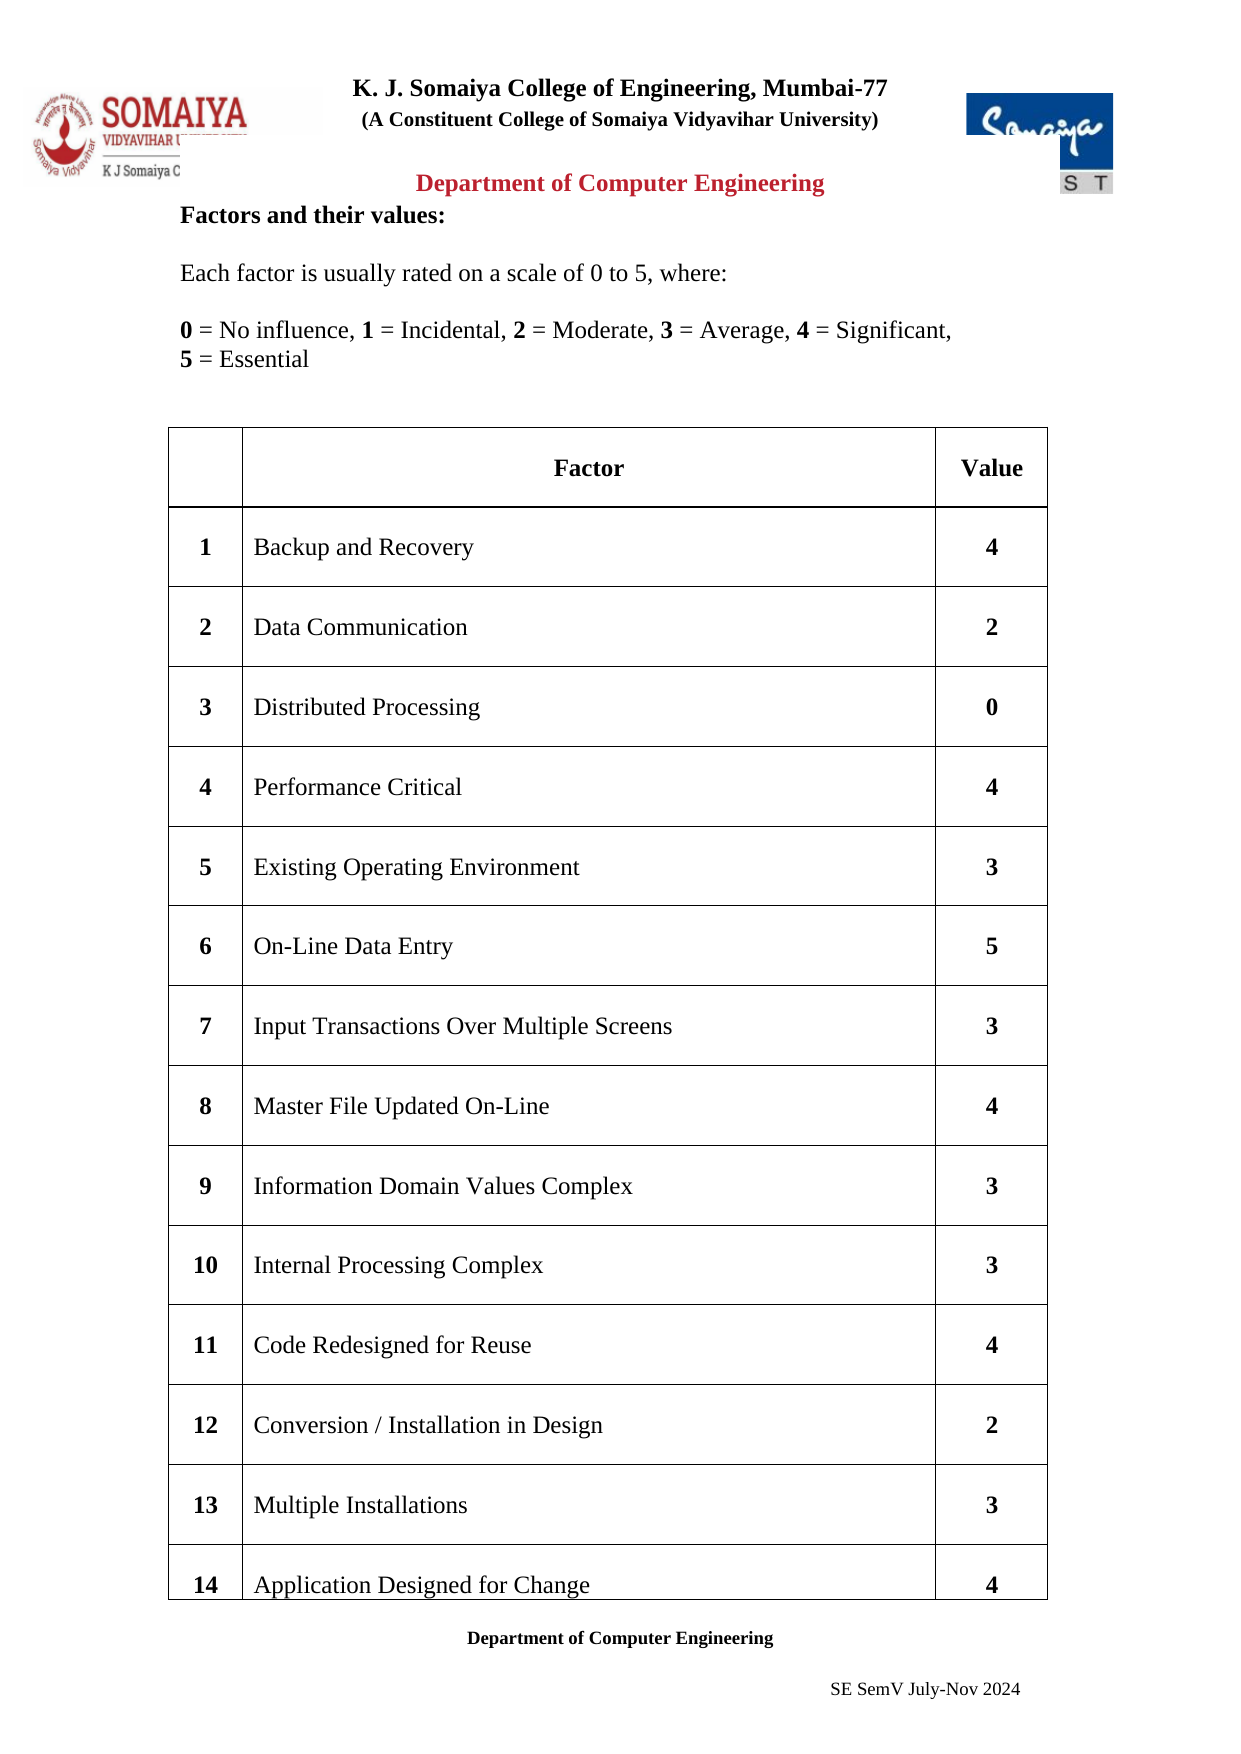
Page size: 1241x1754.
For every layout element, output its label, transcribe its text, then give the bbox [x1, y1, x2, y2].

table_cell Distributed Processing [243, 667, 935, 746]
table_cell 2 [936, 587, 1047, 666]
table_cell Multiple Installations [243, 1465, 935, 1544]
picture [22, 87, 323, 187]
table_cell 3 [936, 986, 1047, 1065]
table_cell 2 [169, 587, 242, 666]
table_cell 14 [169, 1545, 242, 1598]
table_cell 4 [936, 1545, 1047, 1598]
table_cell 10 [169, 1226, 242, 1304]
text 5 = Essential [180, 344, 1060, 373]
table_cell Data Communication [243, 587, 935, 666]
table_cell 4 [936, 1066, 1047, 1145]
table_cell 6 [169, 906, 242, 985]
table_cell 5 [936, 906, 1047, 985]
table_cell 11 [169, 1305, 242, 1384]
table_cell Existing Operating Environment [243, 827, 935, 905]
table_cell 3 [936, 827, 1047, 905]
table_cell Internal Processing Complex [243, 1226, 935, 1304]
table_cell 8 [169, 1066, 242, 1145]
table_cell Performance Critical [243, 747, 935, 826]
table_cell Code Redesigned for Reuse [243, 1305, 935, 1384]
table_cell 7 [169, 986, 242, 1065]
table_cell 2 [936, 1385, 1047, 1464]
table_cell 13 [169, 1465, 242, 1544]
table_cell 0 [936, 667, 1047, 746]
table_cell 5 [169, 827, 242, 905]
table_cell Application Designed for Change [243, 1545, 935, 1598]
table_cell 3 [936, 1465, 1047, 1544]
table_header Value [936, 428, 1047, 506]
table_cell 4 [936, 1305, 1047, 1384]
table_cell 3 [169, 667, 242, 746]
table_cell Master File Updated On-Line [243, 1066, 935, 1145]
table_cell Input Transactions Over Multiple Screens [243, 986, 935, 1065]
table_header Factor [243, 428, 935, 506]
picture [966, 93, 1114, 194]
table_cell 4 [936, 747, 1047, 826]
table_header [169, 428, 242, 506]
table_cell On-Line Data Entry [243, 906, 935, 985]
table_cell 12 [169, 1385, 242, 1464]
table_cell Backup and Recovery [243, 508, 935, 586]
table_cell 9 [169, 1146, 242, 1224]
table_cell Information Domain Values Complex [243, 1146, 935, 1224]
table_cell Conversion / Installation in Design [243, 1385, 935, 1464]
table_cell 4 [936, 508, 1047, 586]
table_cell 3 [936, 1226, 1047, 1304]
table_cell 4 [169, 747, 242, 826]
text Factors and their values: Each factor is usually rated on a scale of 0 to 5, where: [180, 200, 1060, 287]
table_cell 1 [169, 508, 242, 586]
table_cell 3 [936, 1146, 1047, 1224]
text 0 = No influence, 1 = Incidental, 2 = Moderate, 3 = Average, 4 = Significant, [180, 315, 1060, 344]
